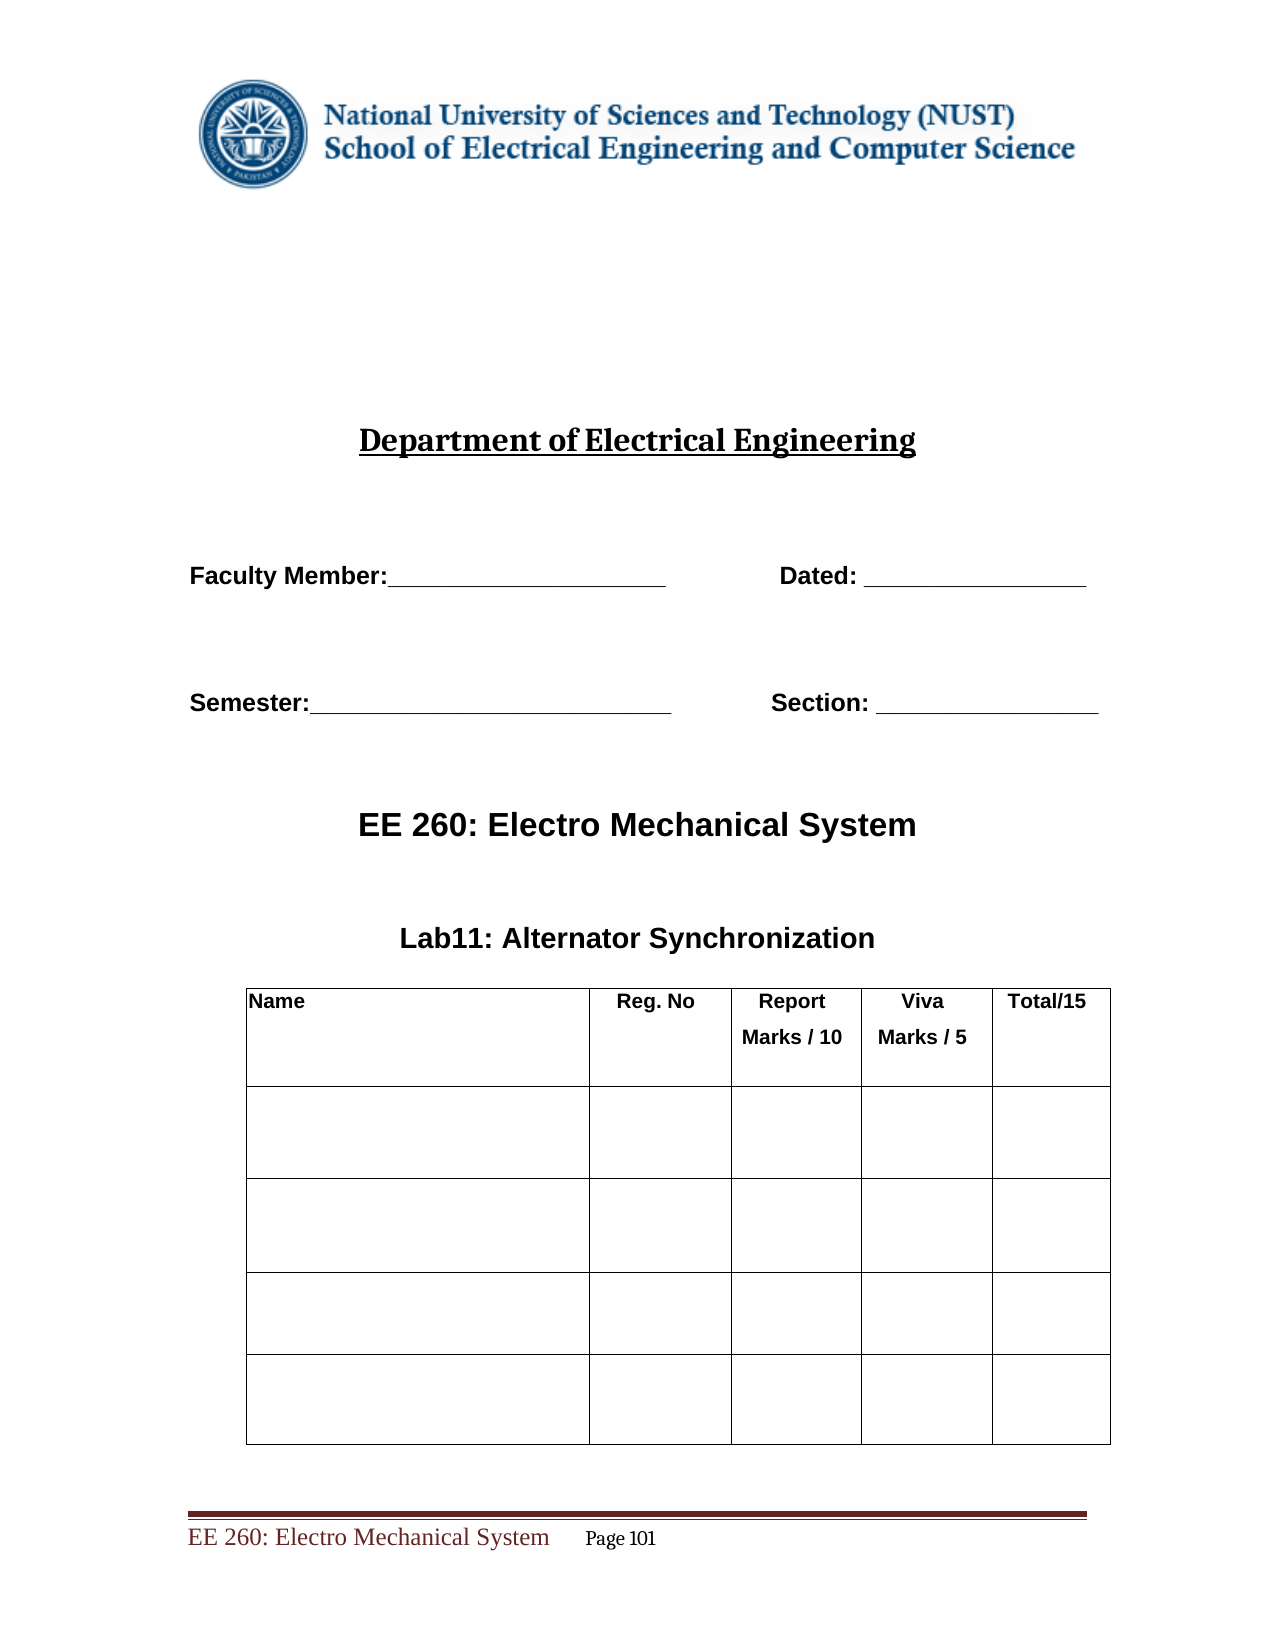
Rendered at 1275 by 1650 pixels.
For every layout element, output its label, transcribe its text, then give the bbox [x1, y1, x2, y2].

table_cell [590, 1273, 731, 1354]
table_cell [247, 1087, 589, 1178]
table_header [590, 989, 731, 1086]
subtitle Department of Electrical Engineering [187, 422, 1087, 494]
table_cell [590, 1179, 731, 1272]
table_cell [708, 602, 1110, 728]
text EE 260: Electro Mechanical System [187, 805, 1087, 844]
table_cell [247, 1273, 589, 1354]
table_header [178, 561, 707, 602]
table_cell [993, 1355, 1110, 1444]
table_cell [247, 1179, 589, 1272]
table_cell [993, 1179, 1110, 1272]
text Lab11: Alternator Synchronization [187, 921, 1087, 954]
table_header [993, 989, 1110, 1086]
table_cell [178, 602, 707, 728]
picture [187, 75, 1088, 199]
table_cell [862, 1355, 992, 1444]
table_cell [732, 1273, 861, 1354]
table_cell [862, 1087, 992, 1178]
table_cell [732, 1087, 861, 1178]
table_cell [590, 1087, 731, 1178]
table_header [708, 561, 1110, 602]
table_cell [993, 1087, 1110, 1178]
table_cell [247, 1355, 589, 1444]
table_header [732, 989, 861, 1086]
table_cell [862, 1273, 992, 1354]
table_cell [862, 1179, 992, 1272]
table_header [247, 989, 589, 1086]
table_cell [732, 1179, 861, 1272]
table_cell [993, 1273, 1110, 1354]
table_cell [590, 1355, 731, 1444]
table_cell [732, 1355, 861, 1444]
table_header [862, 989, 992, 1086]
